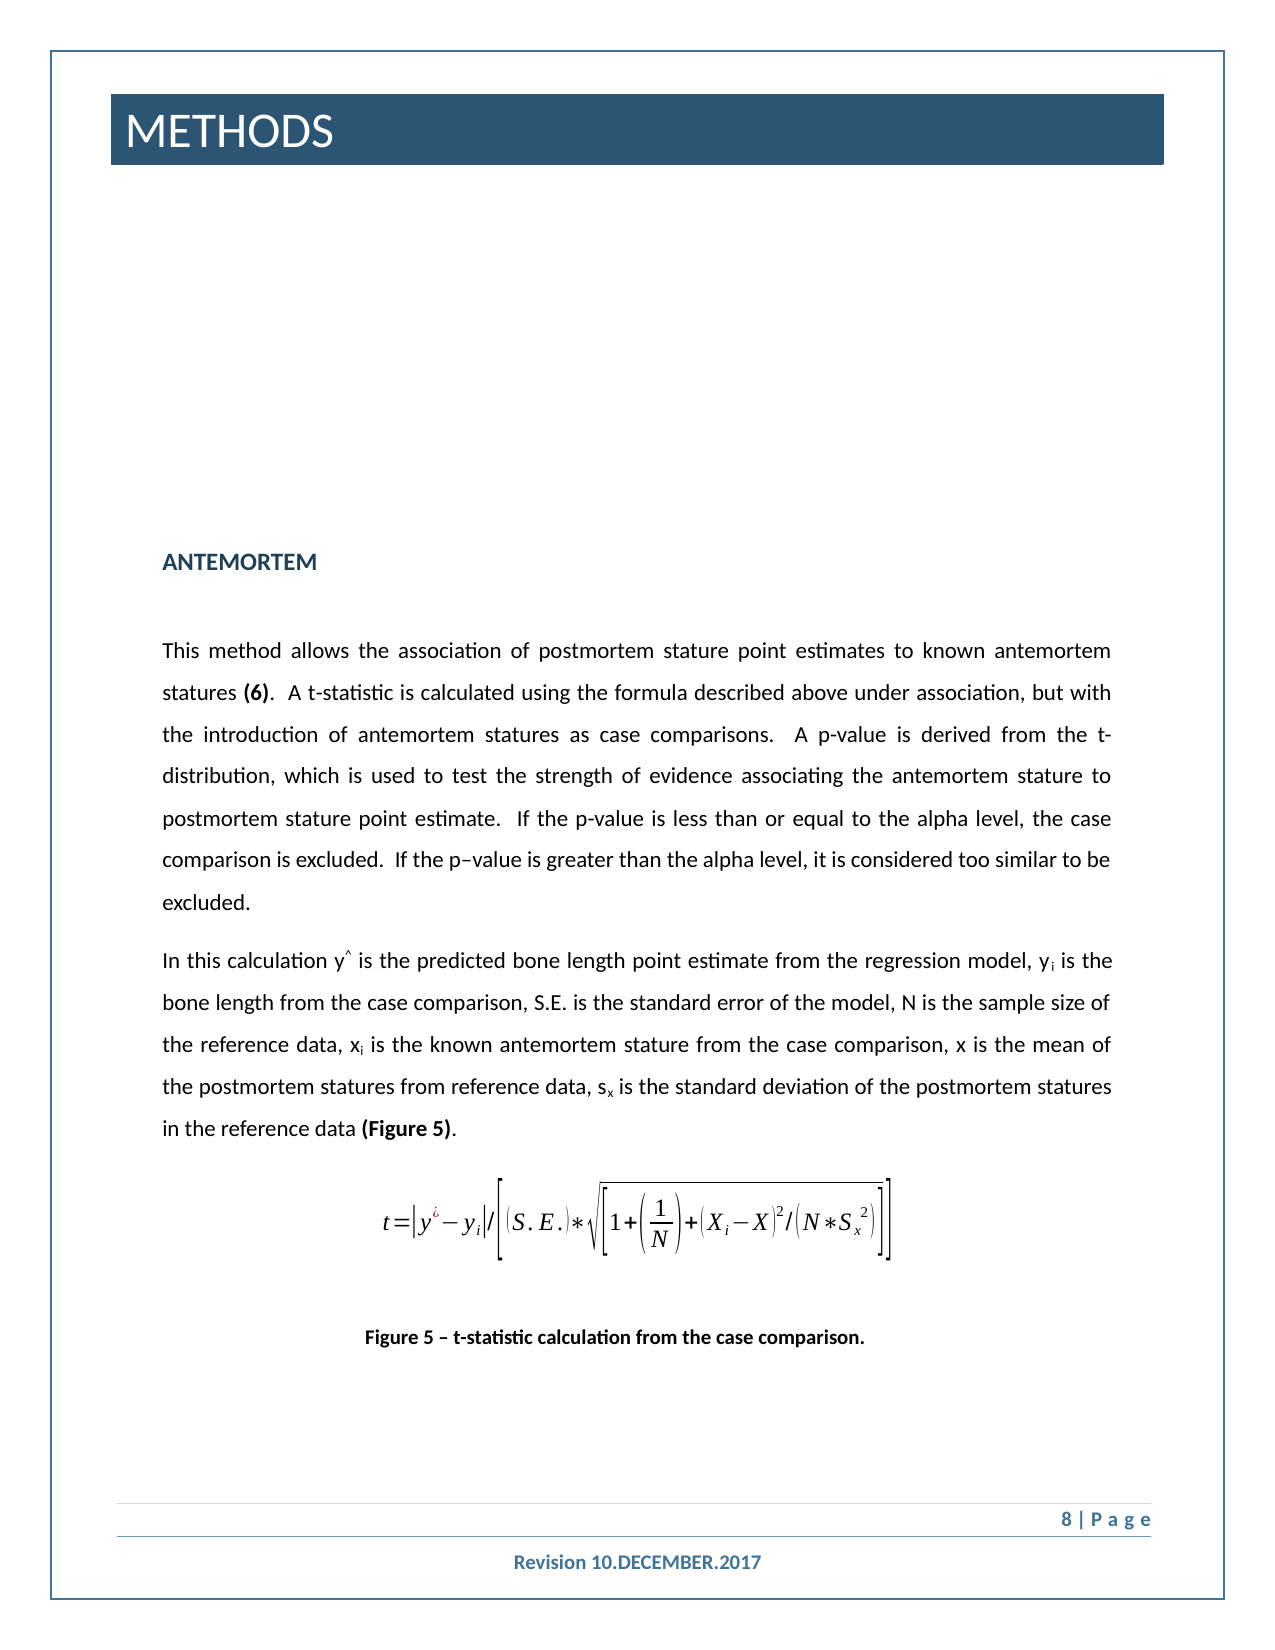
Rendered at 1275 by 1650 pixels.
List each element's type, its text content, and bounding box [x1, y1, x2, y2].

table_header [191, 1173, 1084, 1320]
subtitle antemortem [162, 546, 1113, 577]
text This method allows the association of postmortem stature point estimates to known antemortem statures (6). A t-statistic is calculated using the formula described above under association, but with the introduction of antemortem statures as case comparisons. A p-value is derived from the t-distribution, which is used to test the strength of evidence associating the antemortem stature to postmortem stature point estimate. If the p-value is less than or equal to the alpha level, the case comparison is excluded. If the p–value is greater than the alpha level, it is considered too similar to be excluded. [162, 636, 1113, 916]
text In this calculation y^ is the predicted bone length point estimate from the regression model, yi is the bone length from the case comparison, S.E. is the standard error of the model, N is the sample size of the reference data, xi is the known antemortem stature from the case comparison, x is the mean of the postmortem statures from reference data, sx is the standard deviation of the postmortem statures in the reference data (Figure 5). [162, 946, 1113, 1142]
table_cell Figure 5 – t-statistic calculation from the case comparison. [350, 1320, 1084, 1421]
